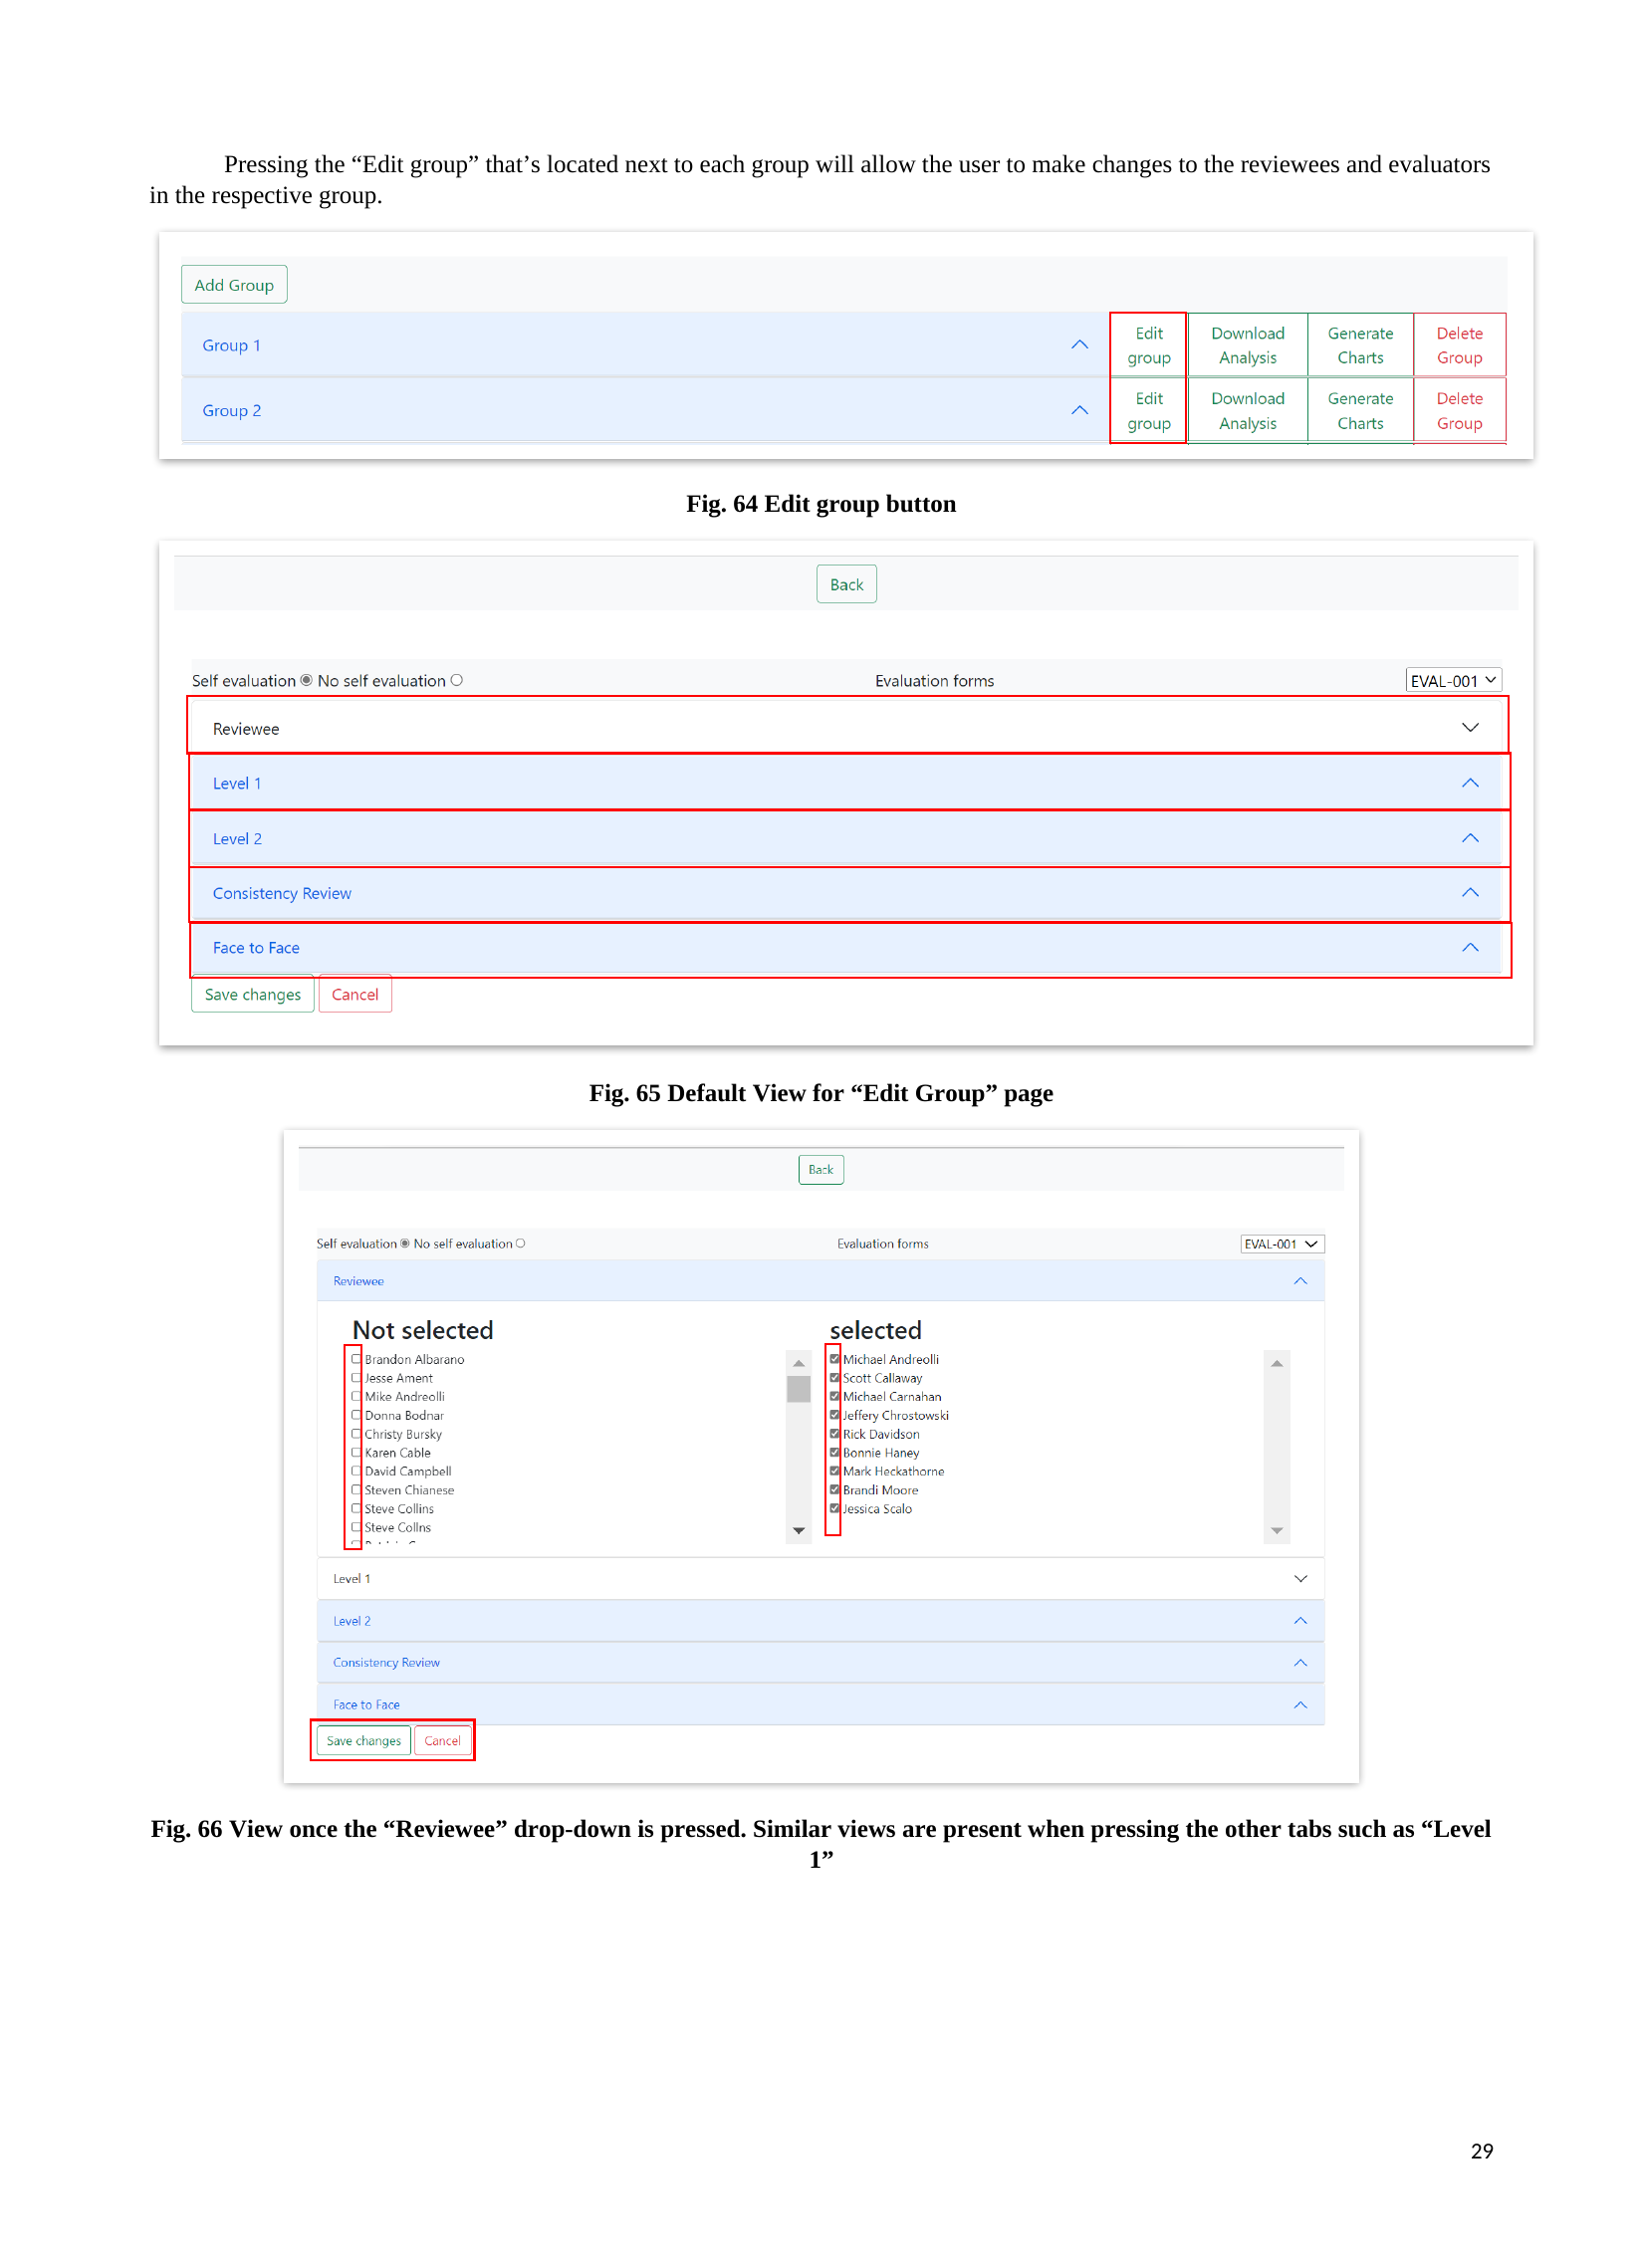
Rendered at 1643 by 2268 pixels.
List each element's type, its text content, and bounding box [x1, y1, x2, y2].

text Fig. 65 Default View for “Edit Group” page [149, 1078, 1494, 1107]
text Fig. 66 View once the “Reviewee” drop-down is pressed. Similar views are present when pressing the other tabs such as “Level 1” [149, 1814, 1494, 1874]
picture [174, 556, 1519, 1031]
picture [174, 247, 1519, 445]
text Fig. 64 Edit group button [149, 489, 1494, 518]
picture [299, 1145, 1344, 1768]
text Pressing the “Edit group” that’s located next to each group will allow the user to make changes to the reviewees and evaluators in the respective group. [149, 149, 1494, 209]
